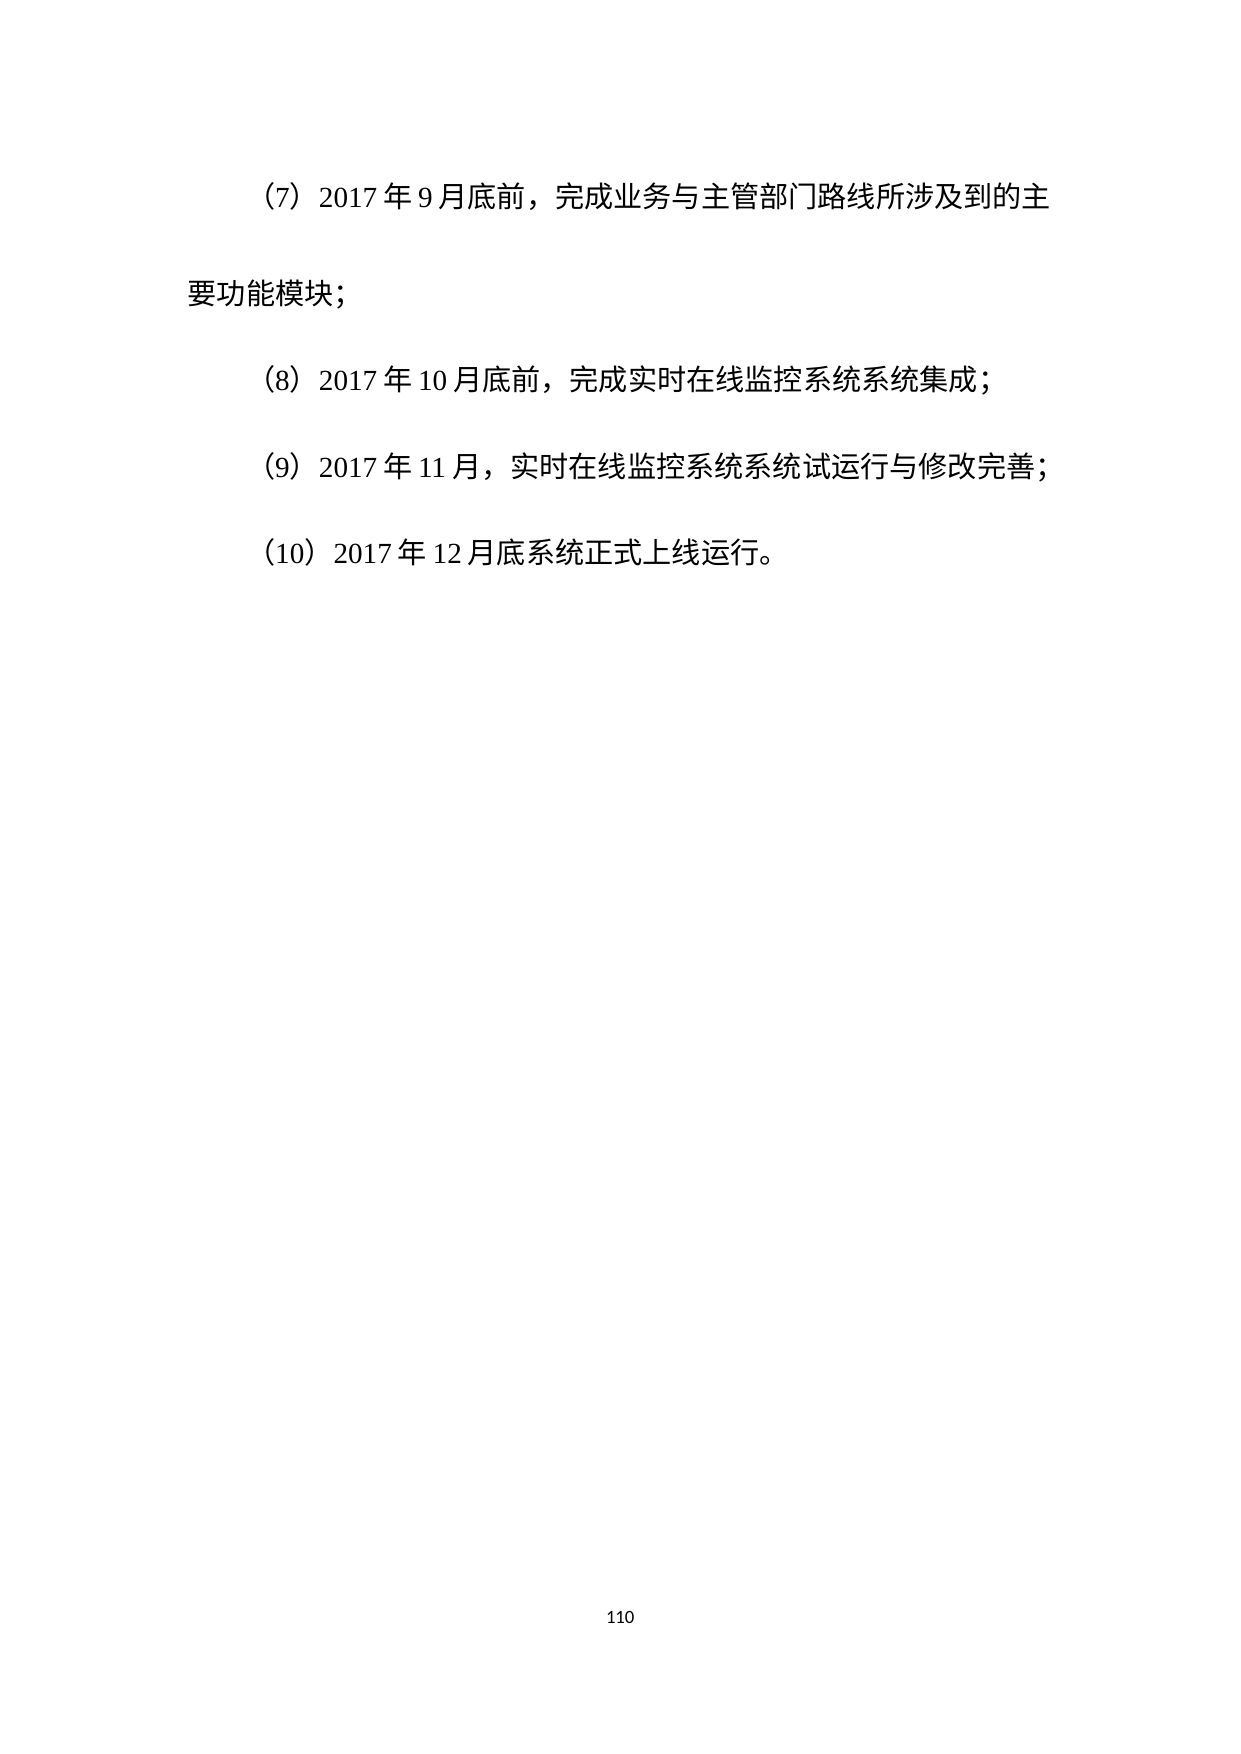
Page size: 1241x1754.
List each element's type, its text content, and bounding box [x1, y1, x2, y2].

text （9）2017年11月，实时在线监控系统系统试运行与修改完善； [187, 432, 1053, 497]
text （8）2017年10月底前，完成实时在线监控系统系统集成； [187, 346, 1053, 411]
text （10）2017年12月底系统正式上线运行。 [187, 518, 1053, 583]
text （7）2017年9月底前，完成业务与主管部门路线所涉及到的主要功能模块； [187, 162, 1053, 324]
